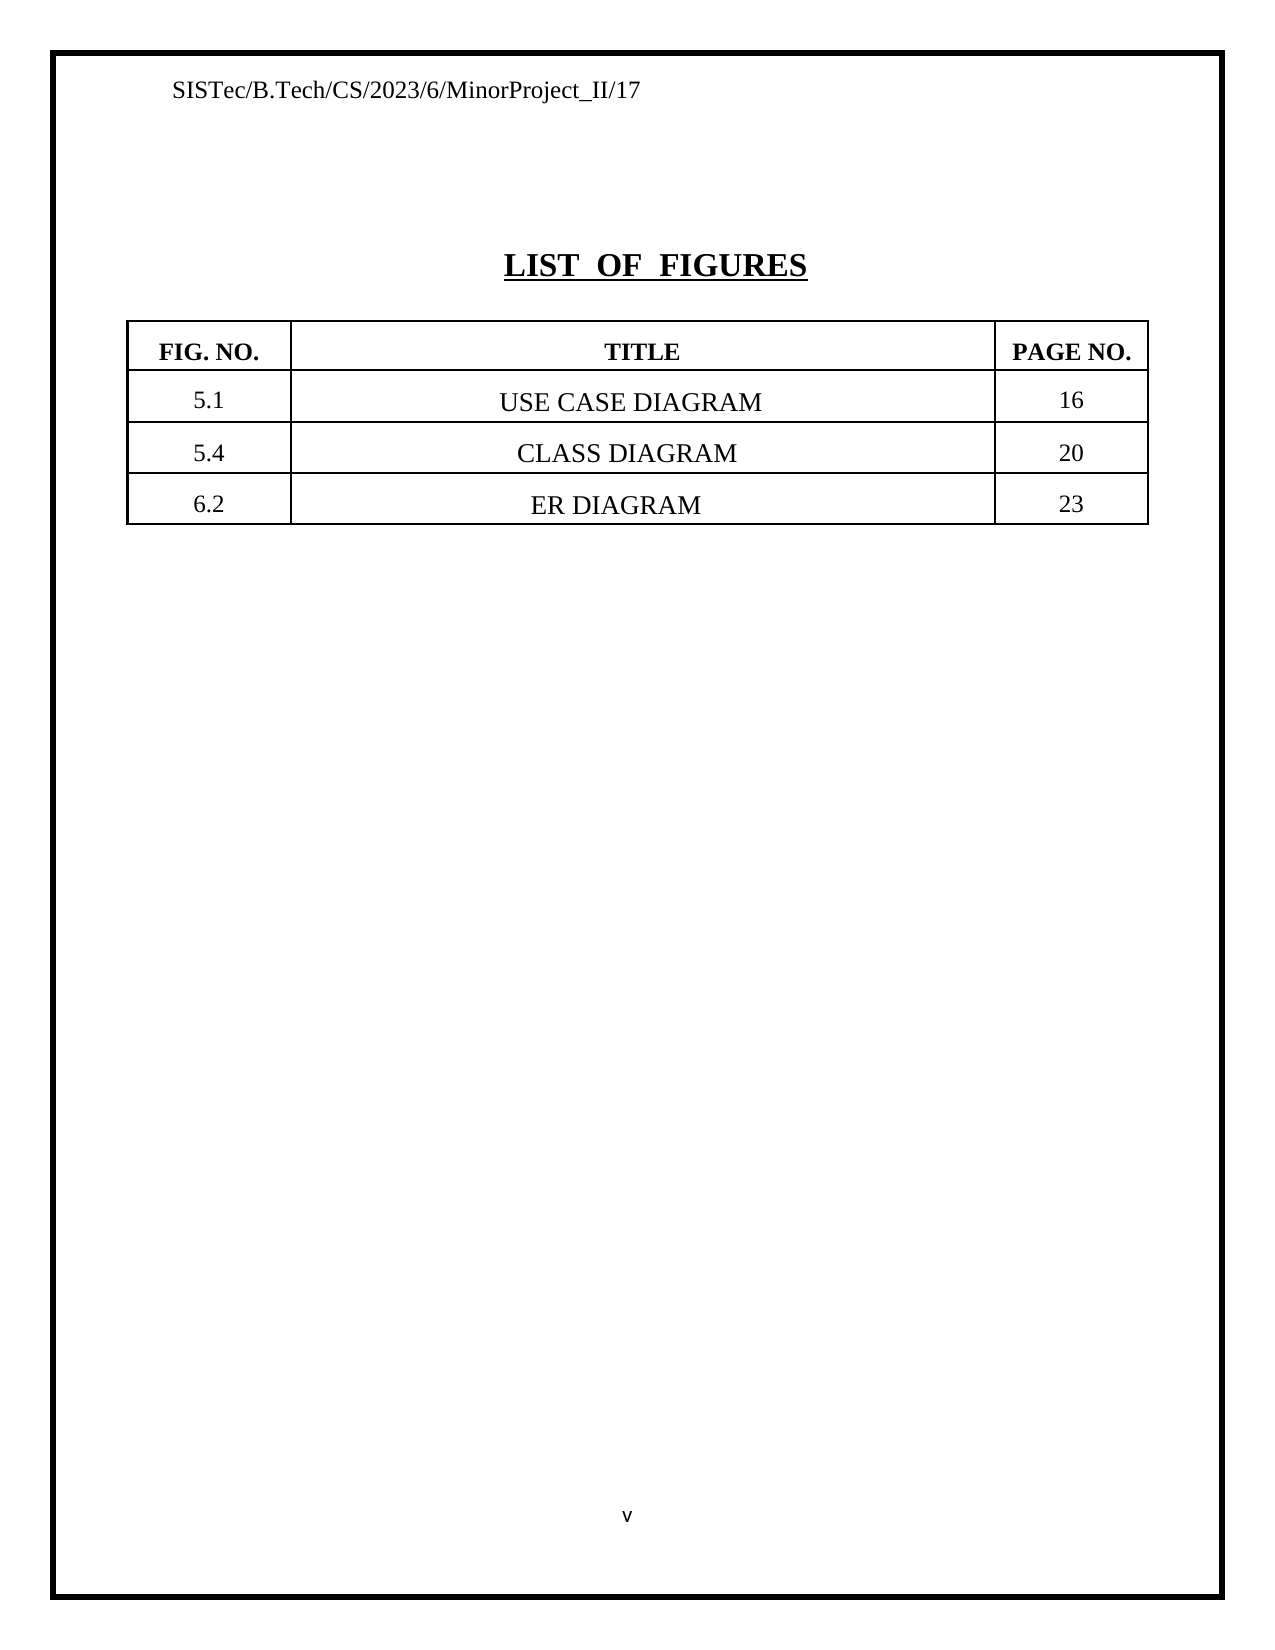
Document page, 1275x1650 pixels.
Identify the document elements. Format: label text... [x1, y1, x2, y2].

table_cell CLASS DIAGRAM [292, 423, 994, 472]
table_cell ER DIAGRAM [292, 474, 994, 523]
table_header TITLE [292, 322, 994, 368]
text LIST OF FIGURES [172, 246, 807, 284]
table_header PAGE NO. [996, 322, 1147, 368]
table_cell 5.1 [129, 371, 290, 421]
table_cell 23 [996, 474, 1147, 523]
table_cell USE CASE DIAGRAM [292, 371, 994, 421]
table_cell 16 [996, 371, 1147, 421]
table_cell 20 [996, 423, 1147, 472]
table_header FIG. NO. [129, 322, 290, 368]
table_cell 5.4 [129, 423, 290, 472]
table_cell 6.2 [129, 474, 290, 523]
